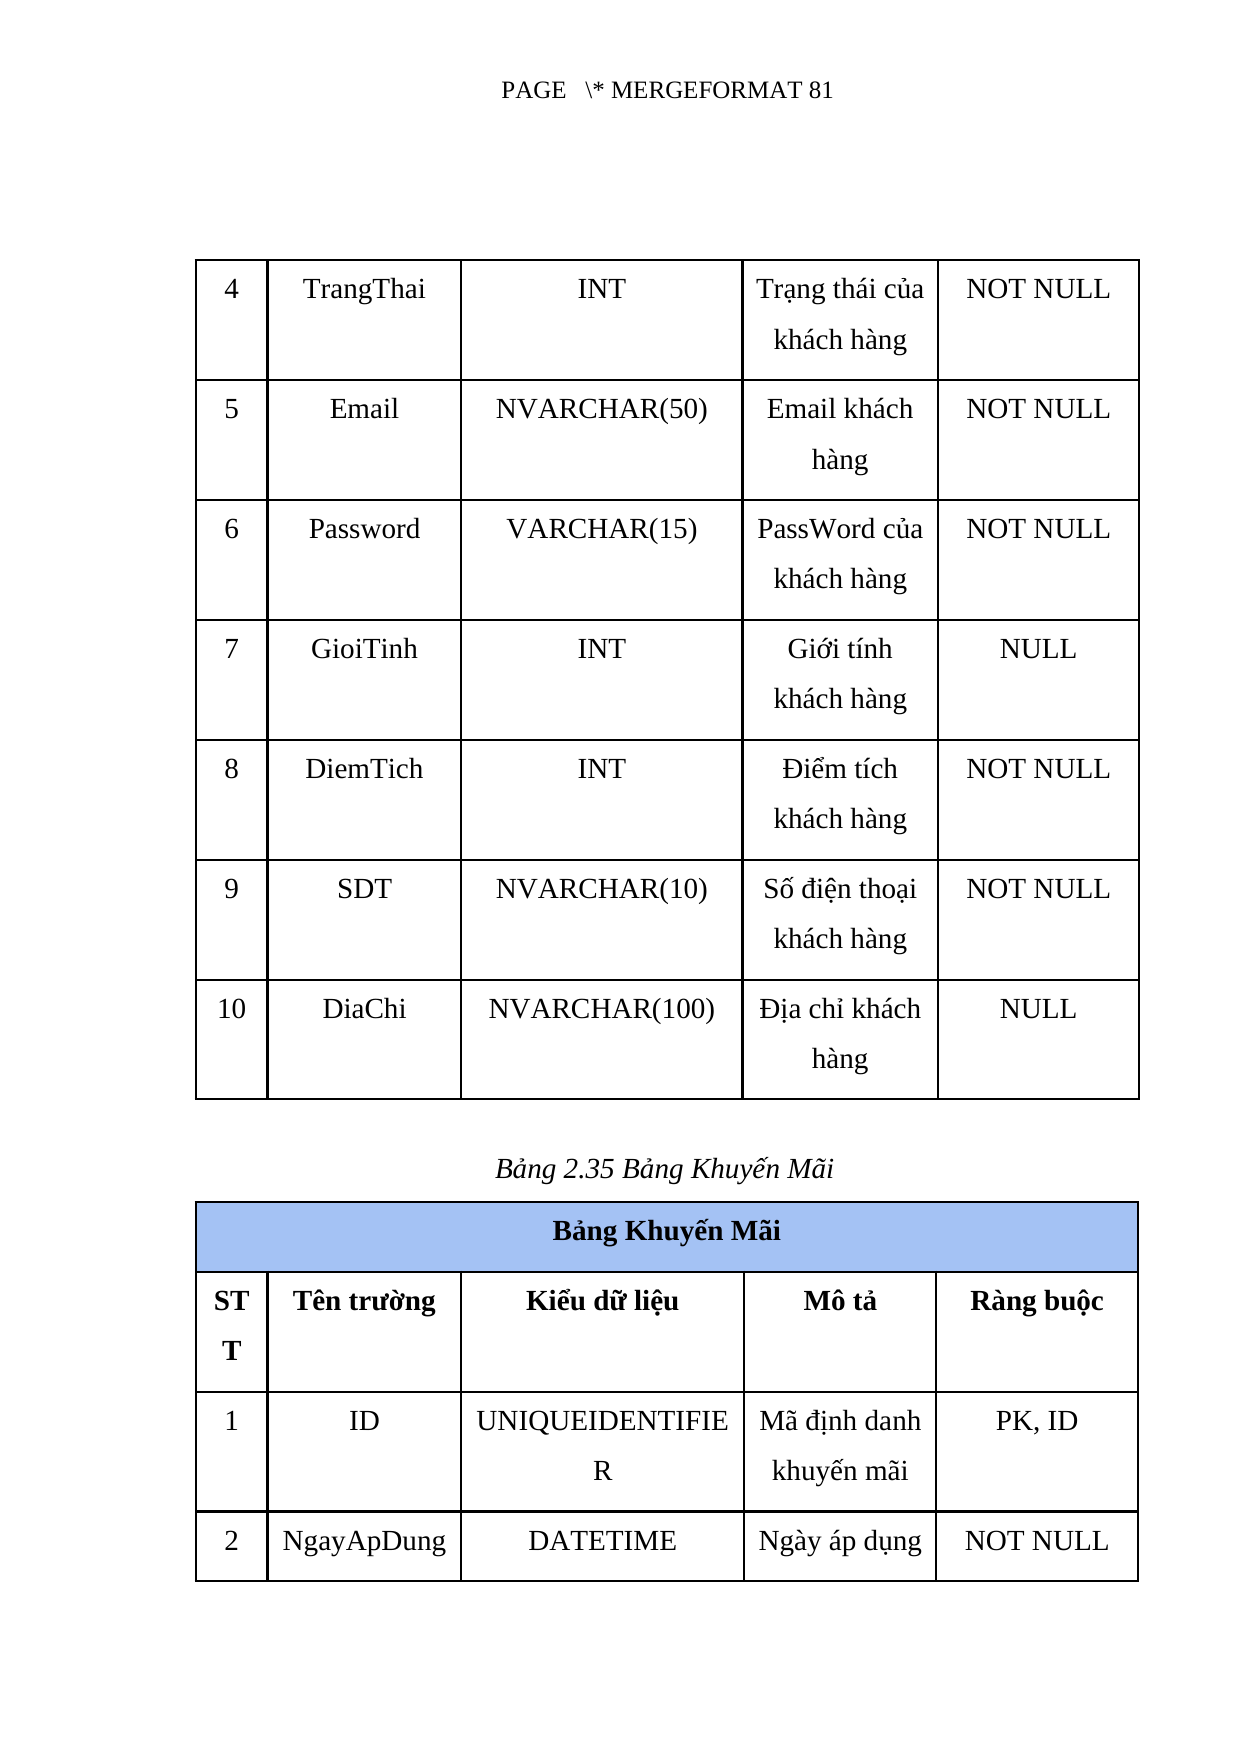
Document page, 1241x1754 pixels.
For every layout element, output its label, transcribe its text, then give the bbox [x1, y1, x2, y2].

table_cell INT [462, 621, 741, 739]
table_cell NULL [939, 981, 1138, 1098]
table_cell 5 [197, 381, 266, 499]
table_cell Điểm tích khách hàng [744, 741, 937, 858]
table_cell INT [462, 741, 741, 858]
text Bảng 2.35 Bảng Khuyến Mãi [207, 1151, 1122, 1184]
table_cell NOT NULL [939, 741, 1138, 858]
table_cell Email [269, 381, 460, 499]
table_cell 6 [197, 501, 266, 619]
table_cell NOT NULL [939, 861, 1138, 978]
table_cell PK, ID [937, 1393, 1137, 1510]
table_cell ID [269, 1393, 460, 1510]
table_cell GioiTinh [269, 621, 460, 739]
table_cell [745, 1513, 935, 1580]
table_cell DiaChi [269, 981, 460, 1098]
table_cell NOT NULL [939, 381, 1138, 499]
table_cell Số điện thoại khách hàng [744, 861, 937, 978]
table_cell 4 [197, 261, 266, 379]
table_cell Password [269, 501, 460, 619]
table_cell 2 [197, 1513, 266, 1580]
table_cell 10 [197, 981, 266, 1098]
table_cell NgayApDung [269, 1513, 460, 1580]
table_cell NULL [939, 621, 1138, 739]
table_cell Địa chỉ khách hàng [744, 981, 937, 1098]
table_cell PassWord của khách hàng [744, 501, 937, 619]
table_cell DATETIME [462, 1513, 743, 1580]
table_header Bảng Khuyến Mãi [197, 1203, 1137, 1271]
table_cell SDT [269, 861, 460, 978]
table_cell VARCHAR(15) [462, 501, 741, 619]
table_cell UNIQUEIDENTIFIER [462, 1393, 743, 1510]
table_cell 1 [197, 1393, 266, 1510]
table_cell DiemTich [269, 741, 460, 858]
table_cell Email khách hàng [744, 381, 937, 499]
table_cell Mã định danh khuyến mãi [745, 1393, 935, 1510]
table_cell NVARCHAR(100) [462, 981, 741, 1098]
table_cell NOT NULL [939, 261, 1138, 379]
table_cell 7 [197, 621, 266, 739]
table_cell NOT NULL [939, 501, 1138, 619]
table_cell 8 [197, 741, 266, 858]
table_cell Tên trường [269, 1273, 460, 1391]
table_cell INT [462, 261, 741, 379]
table_cell Ràng buộc [937, 1273, 1137, 1391]
table_cell TrangThai [269, 261, 460, 379]
table_cell NOT NULL [937, 1513, 1137, 1580]
table_cell NVARCHAR(50) [462, 381, 741, 499]
table_cell Trạng thái của khách hàng [744, 261, 937, 379]
table_cell Mô tả [745, 1273, 935, 1391]
table_cell 9 [197, 861, 266, 978]
table_cell NVARCHAR(10) [462, 861, 741, 978]
table_cell Kiểu dữ liệu [462, 1273, 743, 1391]
table_cell STT [197, 1273, 266, 1391]
table_cell Giới tính khách hàng [744, 621, 937, 739]
